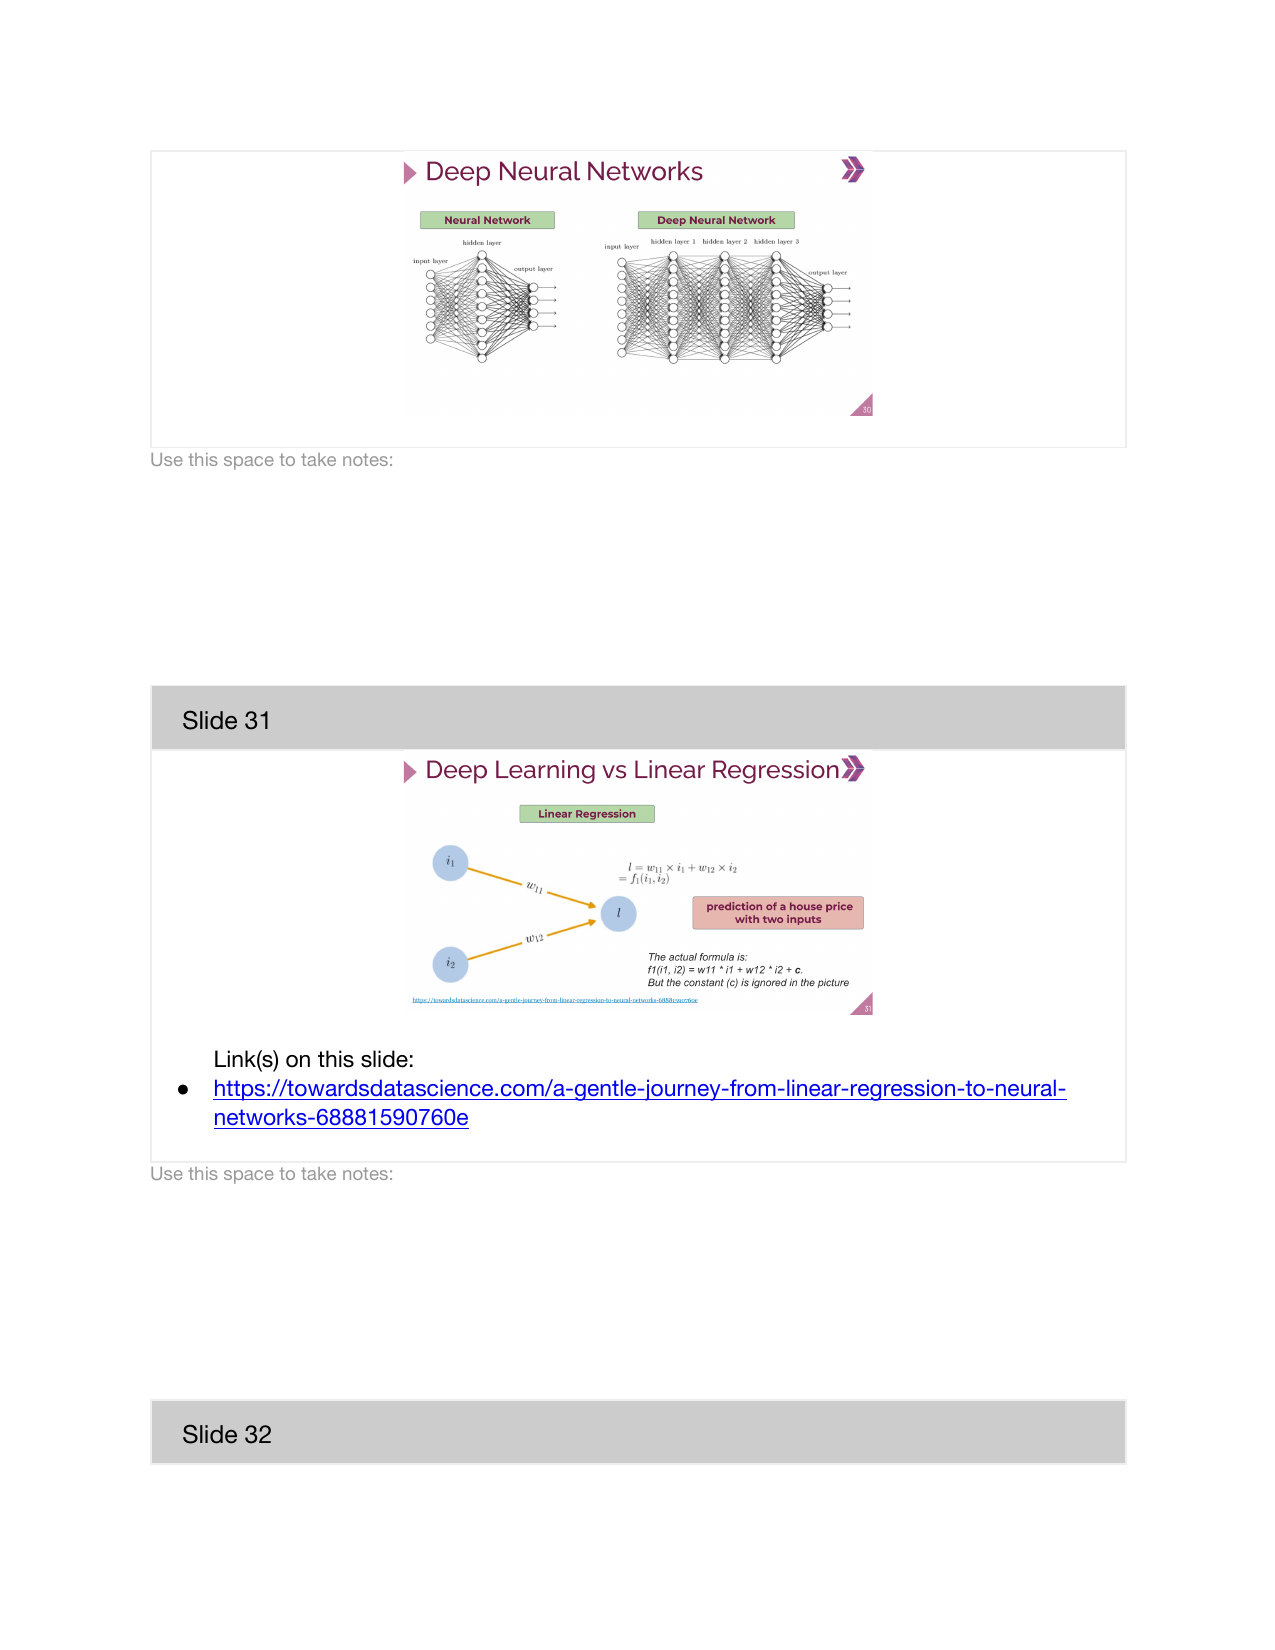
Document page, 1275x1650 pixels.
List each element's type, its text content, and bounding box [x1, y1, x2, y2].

table_cell Link(s) on this slide: https://towardsdatascience.com/a-gentle-journey-from-linear-regression-to-neural-networks-68881590760e [152, 751, 1125, 1161]
picture [403, 750, 873, 1015]
table_header Slide 32 [152, 1401, 1125, 1463]
text Use this space to take notes: [150, 448, 1125, 472]
table_cell [152, 152, 1125, 447]
picture [403, 151, 873, 416]
text Use this space to take notes: [150, 1163, 1125, 1186]
table_header Slide 31 [152, 686, 1125, 749]
